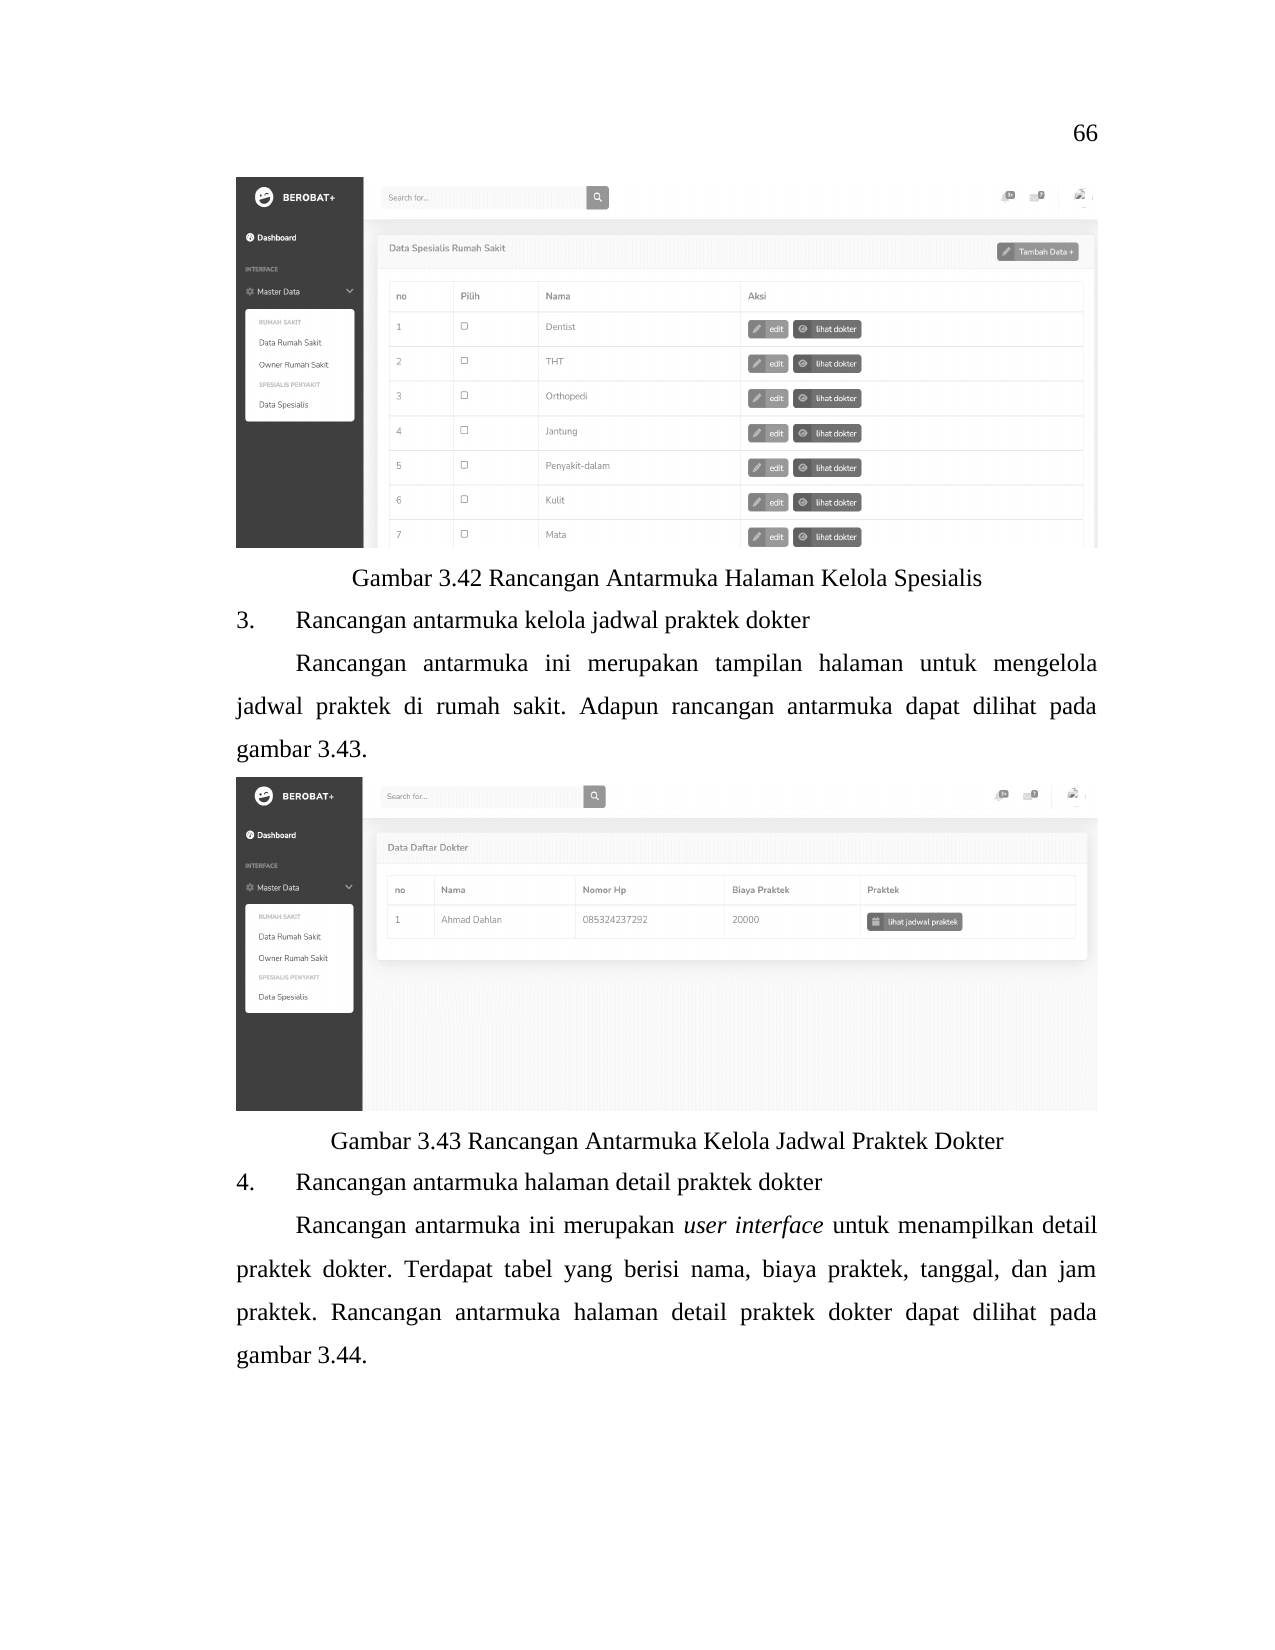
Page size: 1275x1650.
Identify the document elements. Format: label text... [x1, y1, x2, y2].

list Rancangan antarmuka halaman detail praktek dokter [236, 1167, 1098, 1196]
text Gambar 3.42 Rancangan Antarmuka Halaman Kelola Spesialis [236, 563, 1098, 592]
text Rancangan antarmuka ini merupakan tampilan halaman untuk mengelola jadwal praktek di rumah sakit. Adapun rancangan antarmuka dapat dilihat pada gambar 3.43. [236, 648, 1098, 763]
picture [236, 177, 1098, 548]
text Gambar 3.43 Rancangan Antarmuka Kelola Jadwal Praktek Dokter [236, 1126, 1098, 1155]
text Rancangan antarmuka ini merupakan user interface untuk menampilkan detail praktek dokter. Terdapat tabel yang berisi nama, biaya praktek, tanggal, dan jam praktek. Rancangan antarmuka halaman detail praktek dokter dapat dilihat pada gambar 3.44. [236, 1211, 1098, 1369]
list Rancangan antarmuka kelola jadwal praktek dokter [236, 605, 1098, 633]
picture [236, 777, 1098, 1111]
